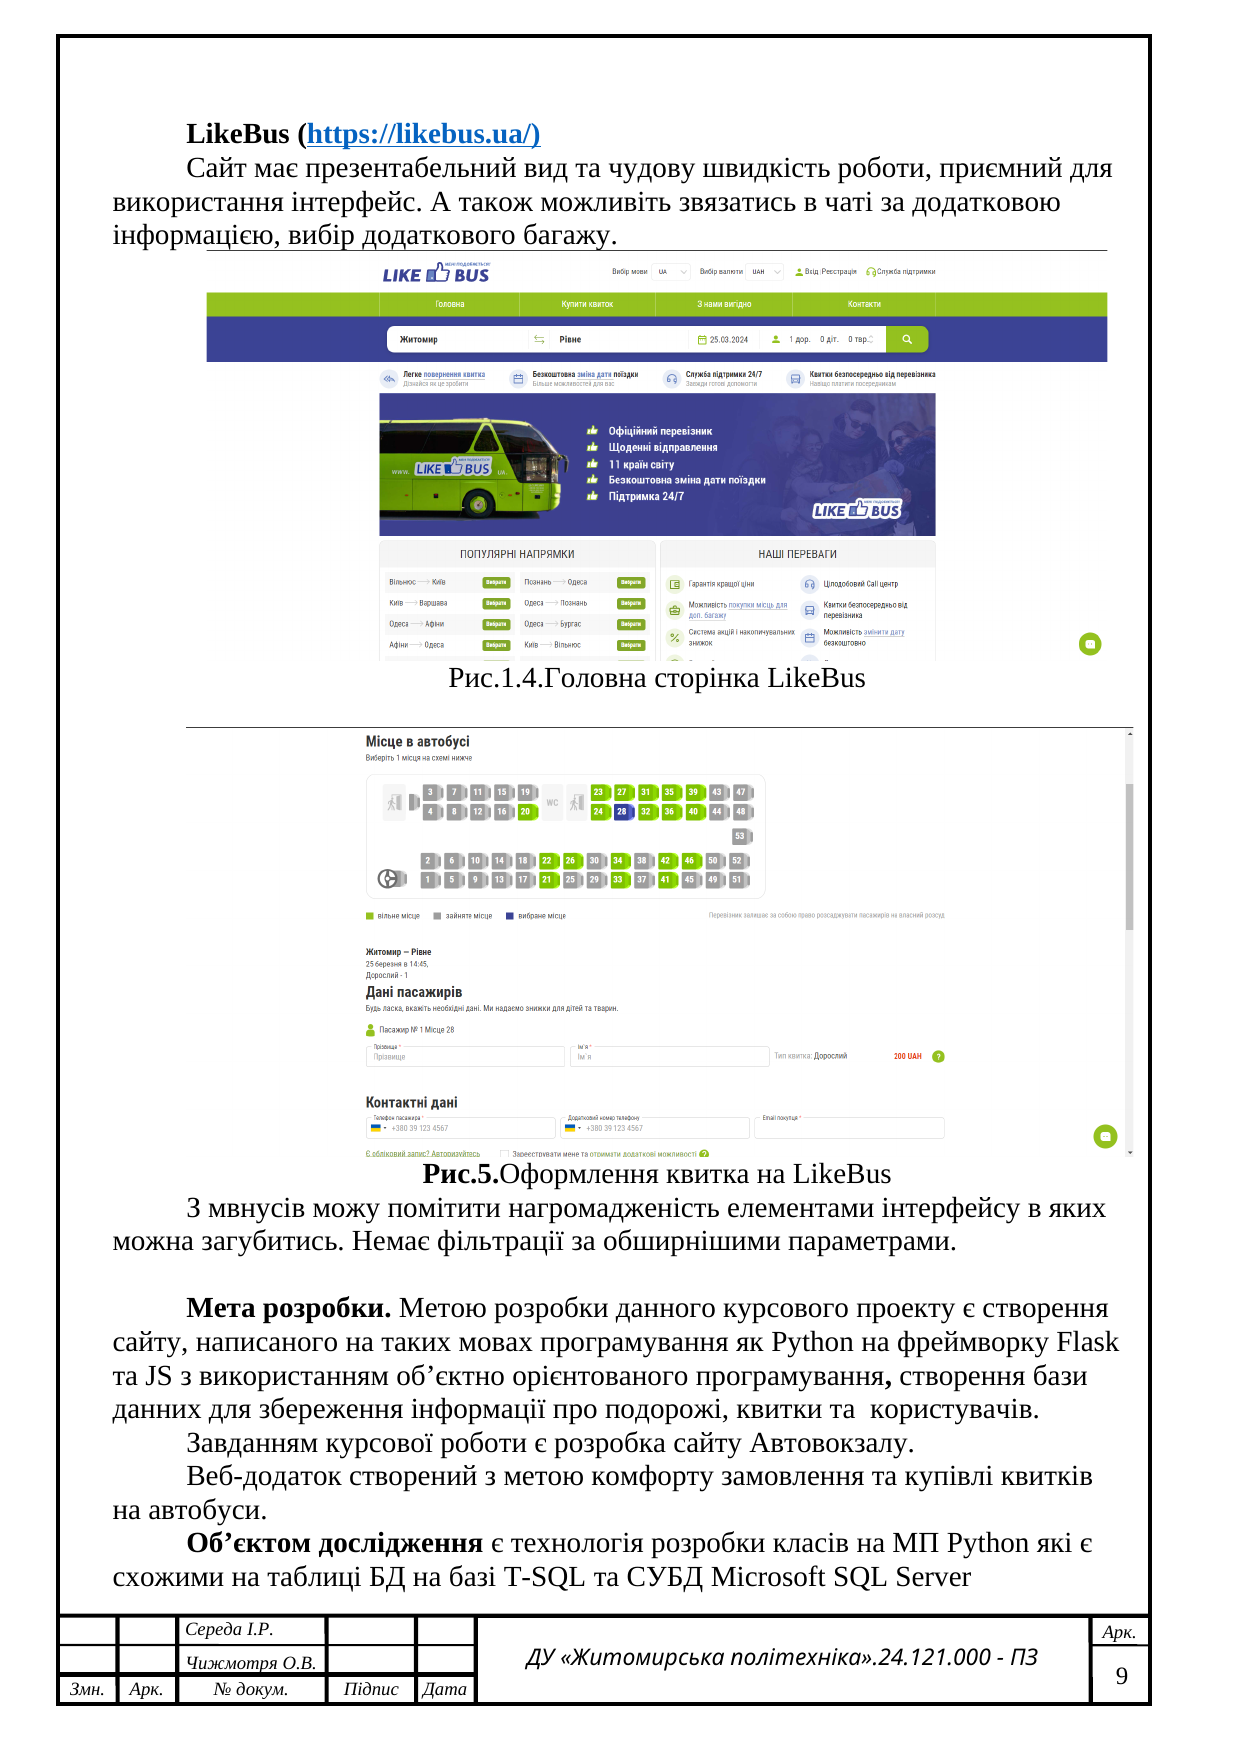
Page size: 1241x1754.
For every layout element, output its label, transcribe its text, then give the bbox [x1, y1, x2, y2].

picture [206, 250, 1108, 661]
text Веб-додаток створений з метою комфорту замовлення та купівлі квитків на автобуси. [112, 1458, 1128, 1525]
text Сайт має презентабельний вид та чудову швидкість роботи, приємний для використання інтерфейс. А також можливіть звязатись в чаті за додатковою інформацією, вибір додаткового багажу. [112, 150, 1128, 251]
text Мета розробки. Метою розробки данного курсового проекту є створення сайту, написаного на таких мовах програмування як Python на фреймворку Flask та JS з використанням об’єктно орієнтованого програмування, створення бази данних для збереження інформації про подорожі, квитки та користувачів. [112, 1291, 1128, 1425]
text Рис.1.4.Головна сторінка LikeBus [112, 660, 1128, 694]
text Завданням курсової роботи є розробка сайту Автовокзалу. [112, 1425, 1128, 1458]
picture [186, 727, 1134, 1157]
text З мвнусів можу помітити нагромадженість елементами інтерфейсу в яких можна загубитись. Немає фільтрації за обширнішими параметрами. [112, 1190, 1128, 1257]
text Рис.5.Оформлення квитка на LikeBus [112, 1156, 1128, 1190]
text LikeBus (https://likebus.ua/) [112, 117, 1128, 150]
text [112, 1525, 1128, 1592]
